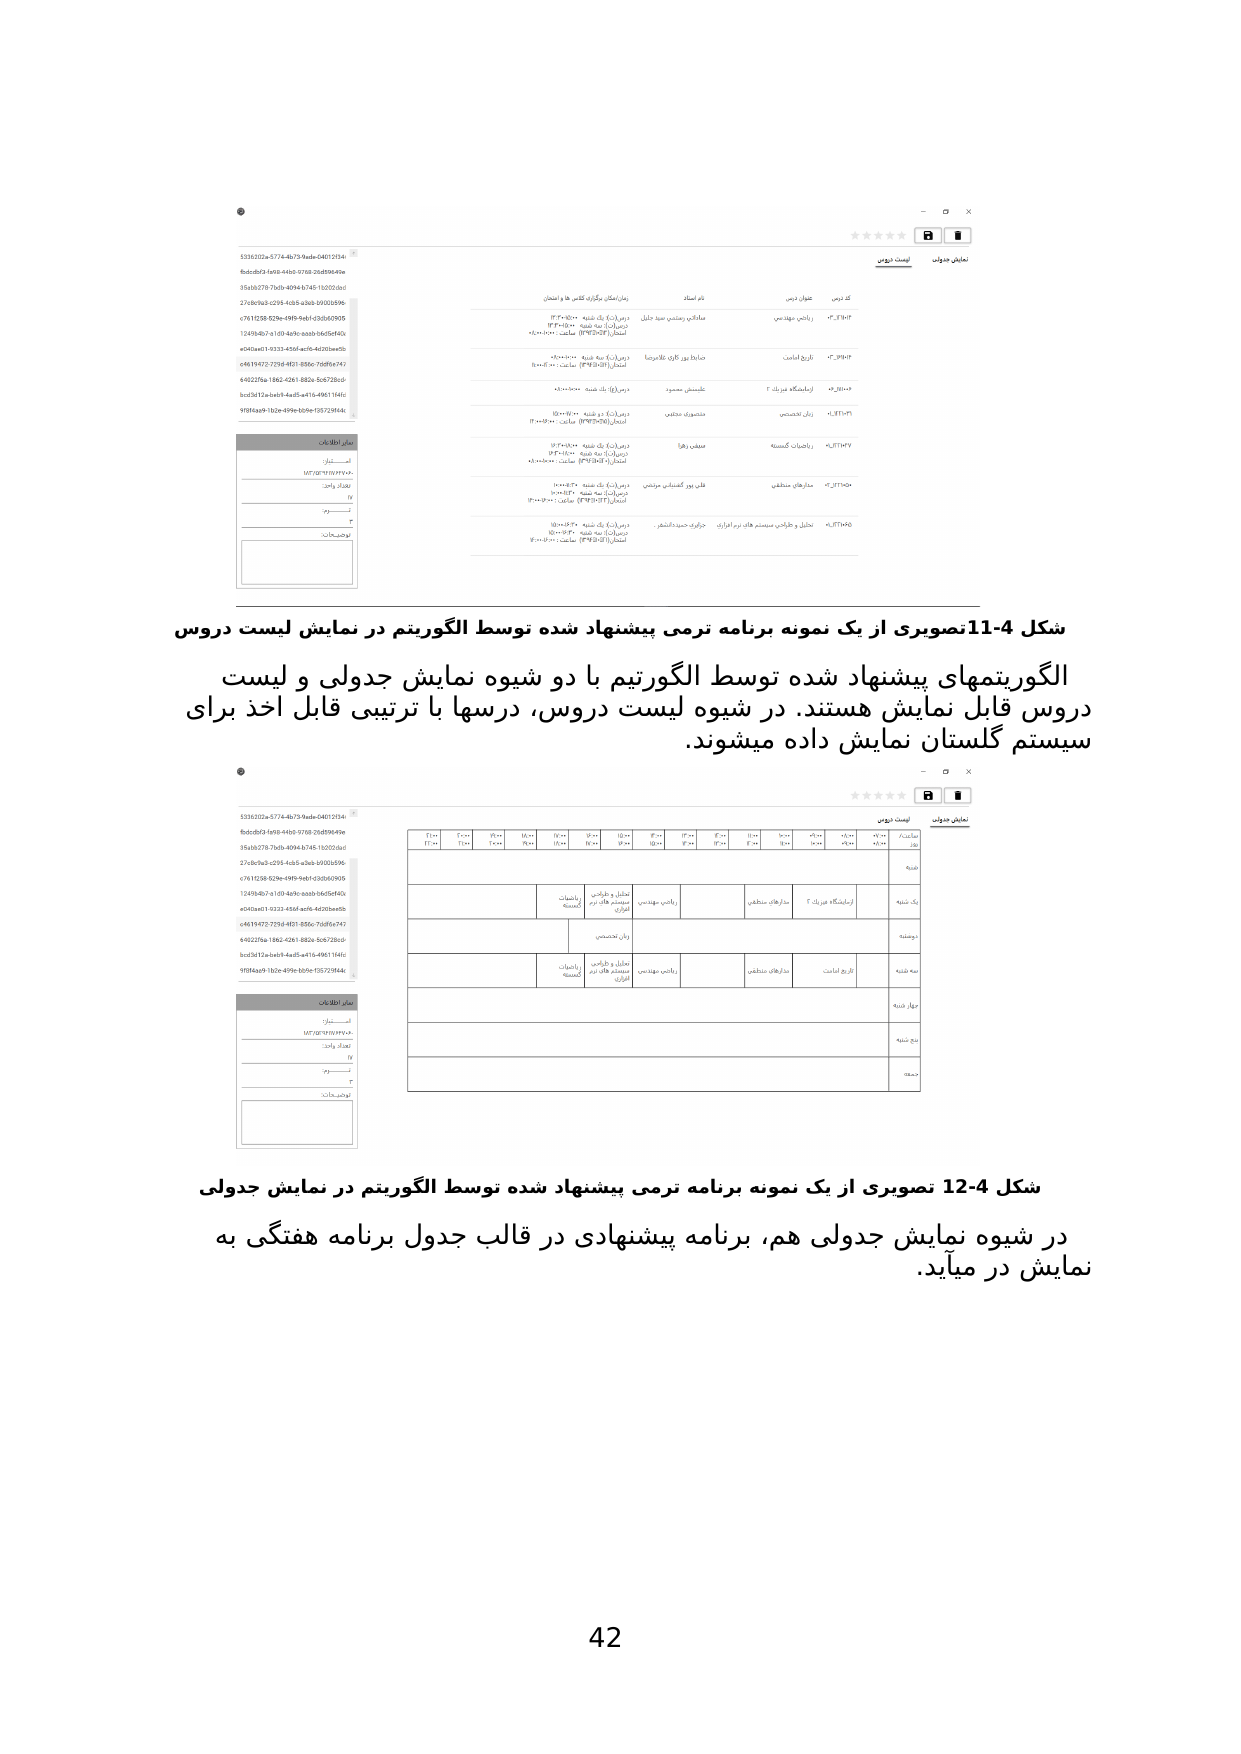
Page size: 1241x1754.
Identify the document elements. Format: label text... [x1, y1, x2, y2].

picture [236, 767, 981, 1166]
text شکل 4-11تصویری از یک نمونه برنامه ترمی پیشنهاد شده توسط الگوریتم در نمایش لیست دروس [148, 617, 1092, 639]
text در شیوه نمایش جدولی هم، برنامه پیشنهادی در قالب جدول برنامه هفتگی به نمایش در میآید. [148, 1219, 1092, 1282]
text الگوریتمهای پیشنهاد شده توسط الگورتیم با دو شیوه نمایش جدولی و لیست دروس قابل نمایش هستند. در شیوه لیست دروس، درسها با ترتیبی قابل اخذ برای سیستم گلستان نمایش داده میشوند. [148, 660, 1092, 754]
text شکل 4-12 تصویری از یک نمونه برنامه ترمی پیشنهاد شده توسط الگوریتم در نمایش جدولی [148, 1176, 1092, 1198]
picture [236, 206, 981, 607]
